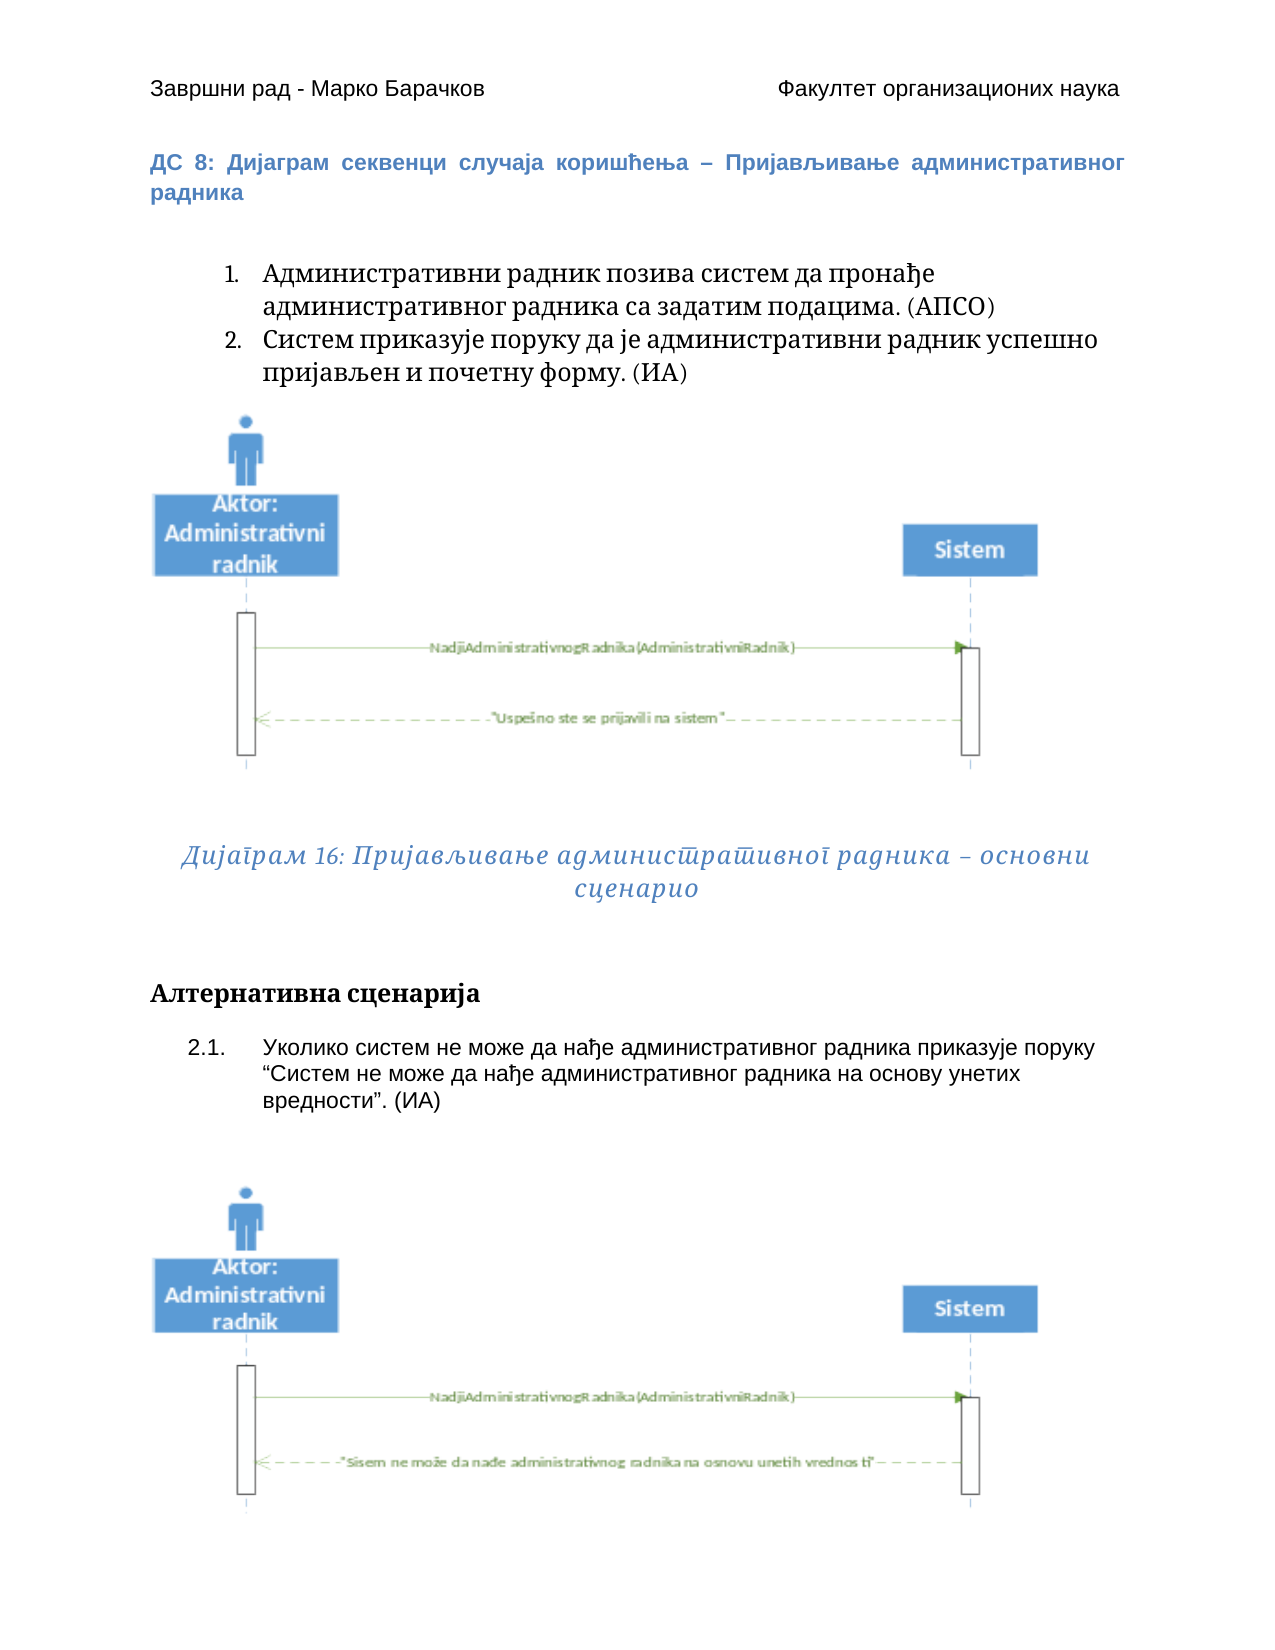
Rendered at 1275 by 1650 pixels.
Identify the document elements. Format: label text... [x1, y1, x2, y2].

list Уколико систем не може да нађе административног радника приказује поруку “Систем не може да нађе административног радника на основу унетих вредности”. (ИА) [187, 1034, 1125, 1113]
list Систем приказује поруку да је административни радник успешно пријављен и почетну форму. (ИА) [225, 326, 1125, 388]
list Административни радник позива систем да пронађе административног радника са задатим подацима. (АПСО) [225, 260, 1125, 322]
text Алтернативна сценарија [150, 980, 1125, 1009]
subtitle Дијаграм 16: Пријављивање административног радника – основни сценарио [150, 842, 1125, 904]
subtitle ДС 8: Дијаграм секвенци случаја коришћења – Пријављивање административног радника [150, 148, 1125, 205]
